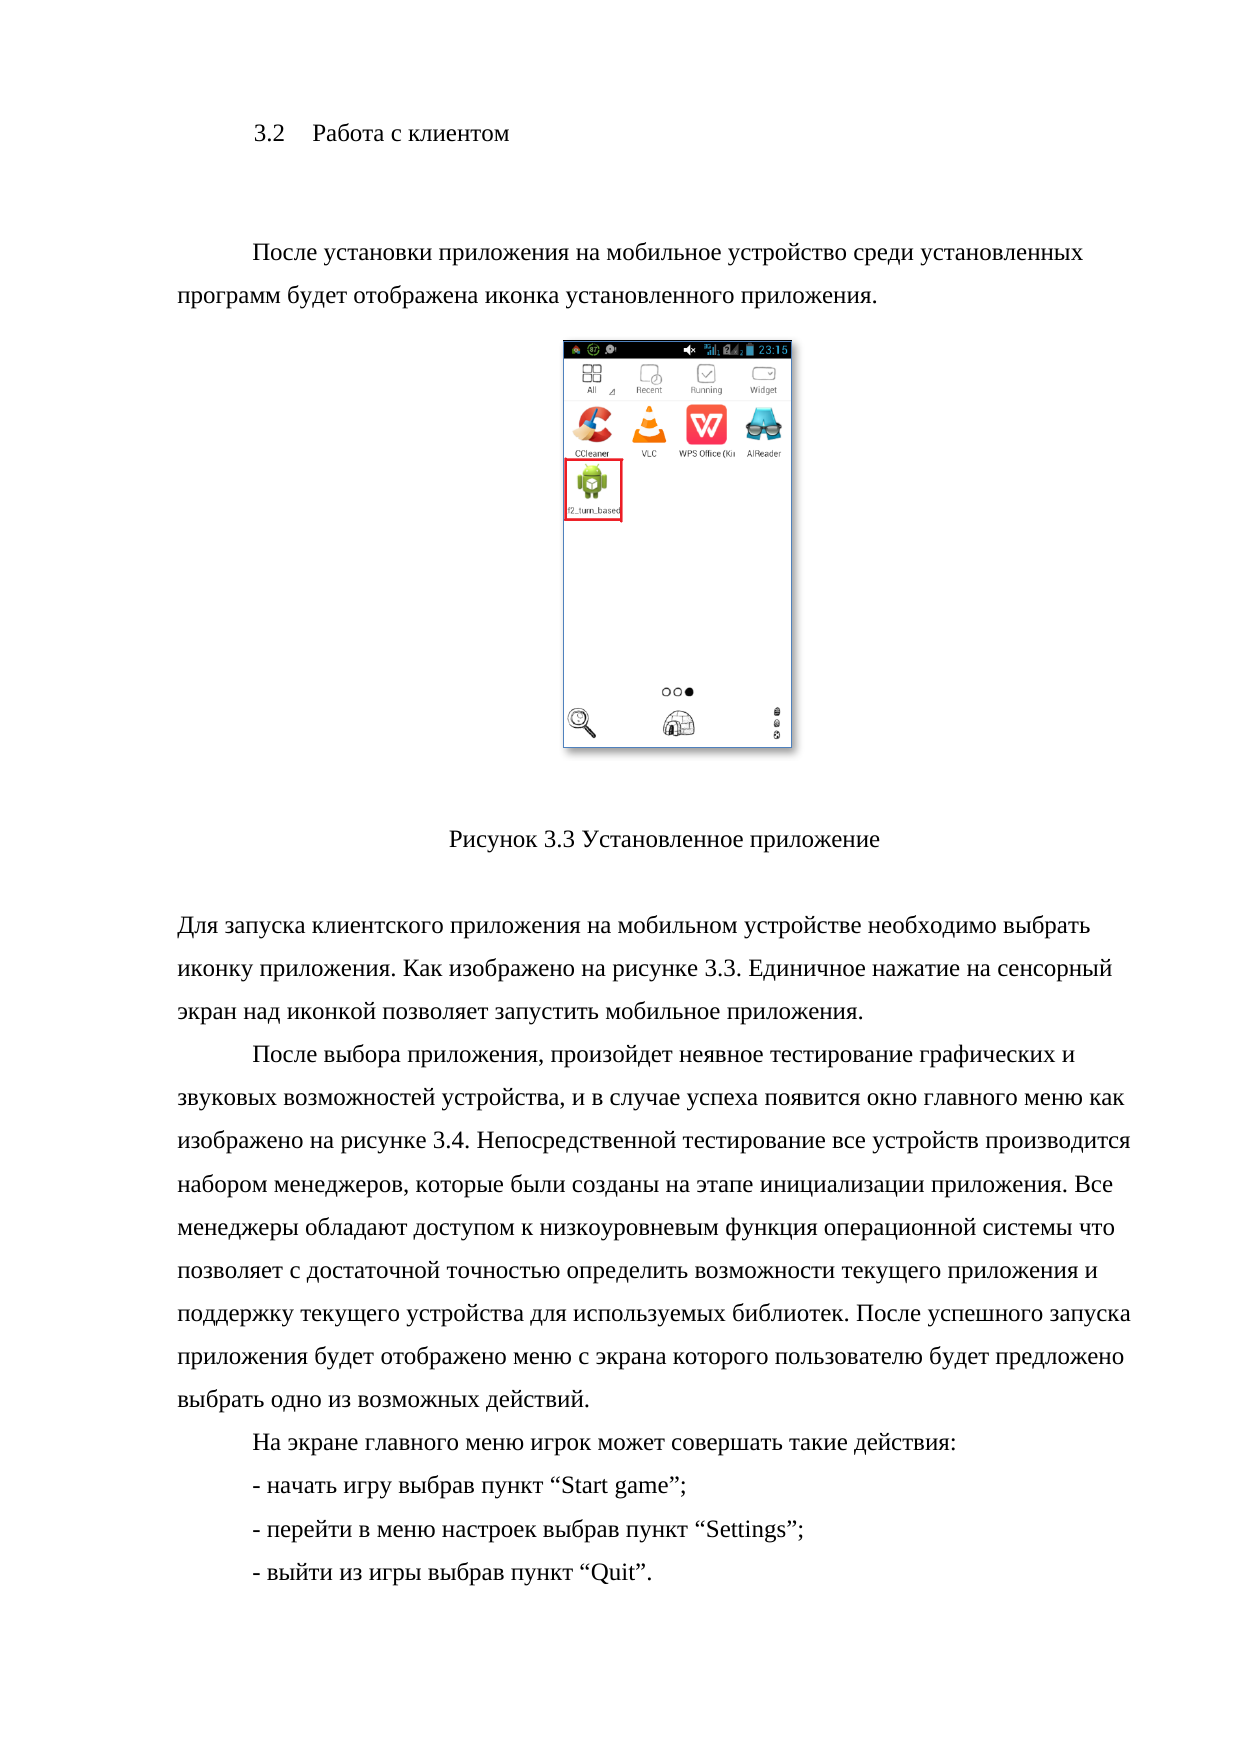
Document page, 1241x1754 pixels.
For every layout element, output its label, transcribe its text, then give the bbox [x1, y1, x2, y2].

text После выбора приложения, произойдет неявное тестирование графических и звуковых возможностей устройства, и в случае успеха появится окно главного меню как изображено на рисунке 3.4. Непосредственной тестирование все устройств производится набором менеджеров, которые были созданы на этапе инициализации приложения. Все менеджеры обладают доступом к низкоуровневым функция операционной системы что позволяет с достаточной точностью определить возможности текущего приложения и поддержку текущего устройства для используемых библиотек. После успешного запуска приложения будет отображено меню с экрана которого пользователю будет предложено выбрать одно из возможных действий. [177, 1039, 1152, 1413]
picture [564, 342, 791, 747]
text - перейти в меню настроек выбрав пункт “Settings”; [177, 1514, 1152, 1542]
text На экране главного меню игрок может совершать такие действия: [177, 1427, 1152, 1456]
text Рисунок 3.3 Установленное приложение [177, 824, 1152, 852]
text После установки приложения на мобильное устройство среди установленных программ будет отображена иконка установленного приложения. [177, 237, 1152, 308]
text - выйти из игры выбрав пункт “Quit”. [177, 1557, 1152, 1586]
text - начать игру выбрав пункт “Start game”; [177, 1471, 1152, 1499]
text Для запуска клиентского приложения на мобильном устройстве необходимо выбрать иконку приложения. Как изображено на рисунке 3.3. Единичное нажатие на сенсорный экран над иконкой позволяет запустить мобильное приложения. [177, 910, 1152, 1025]
subtitle Работа с клиентом [253, 118, 1152, 147]
